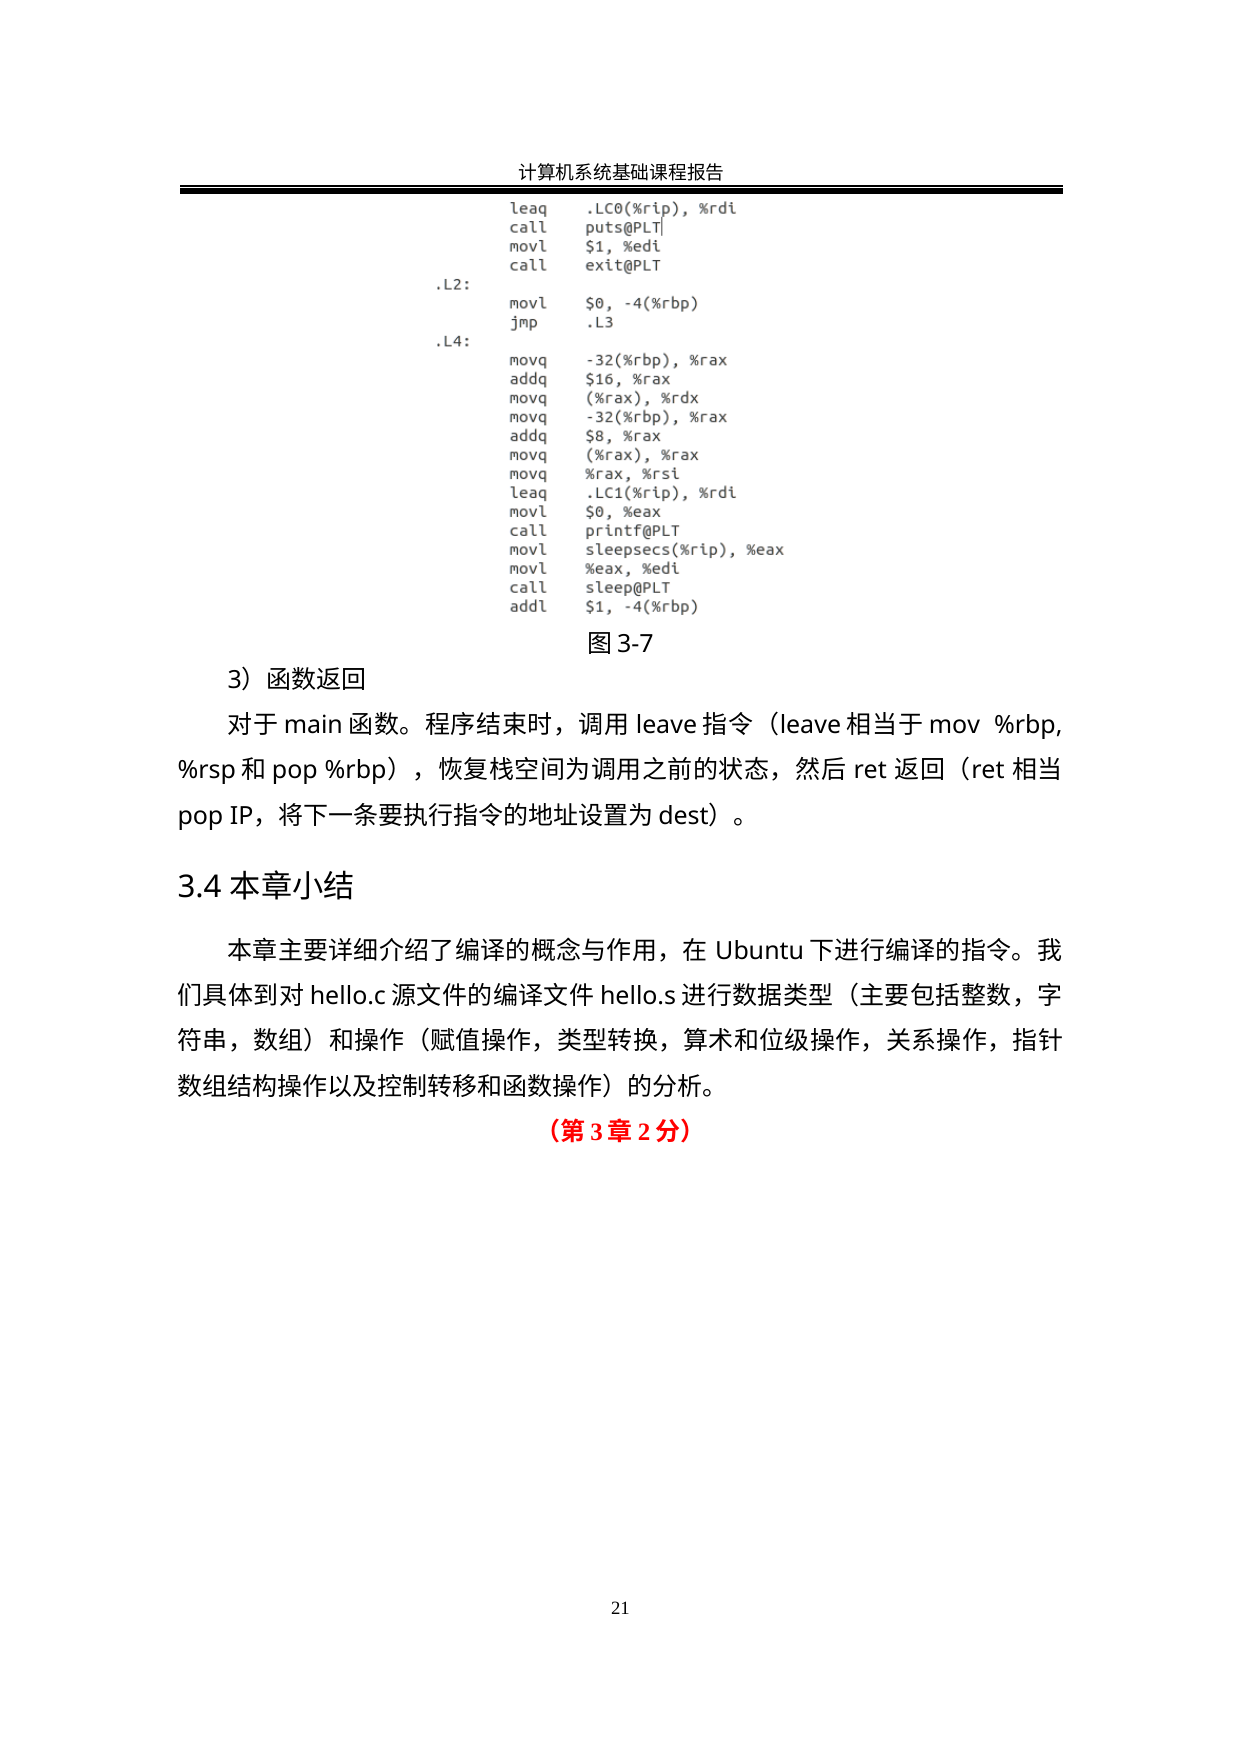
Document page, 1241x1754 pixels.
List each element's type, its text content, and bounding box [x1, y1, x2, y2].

text （第3章2分） [177, 1111, 1063, 1148]
subtitle 3.4 本章小结 [177, 866, 1063, 905]
text 3）函数返回 [177, 659, 1063, 696]
text 图3-7 [177, 623, 1063, 659]
picture [437, 200, 854, 616]
text 本章主要详细介绍了编译的概念与作用，在Ubuntu下进行编译的指令。我们具体到对hello.c源文件的编译文件hello.s进行数据类型（主要包括整数，字符串，数组）和操作（赋值操作，类型转换，算术和位级操作，关系操作，指针数组结构操作以及控制转移和函数操作）的分析。 [177, 930, 1063, 1102]
text 对于main函数。程序结束时，调用leave指令（leave相当于mov %rbp,%rsp和pop %rbp），恢复栈空间为调用之前的状态，然后 ret 返回（ret 相当 pop IP，将下一条要执行指令的地址设置为dest）。 [177, 704, 1063, 831]
